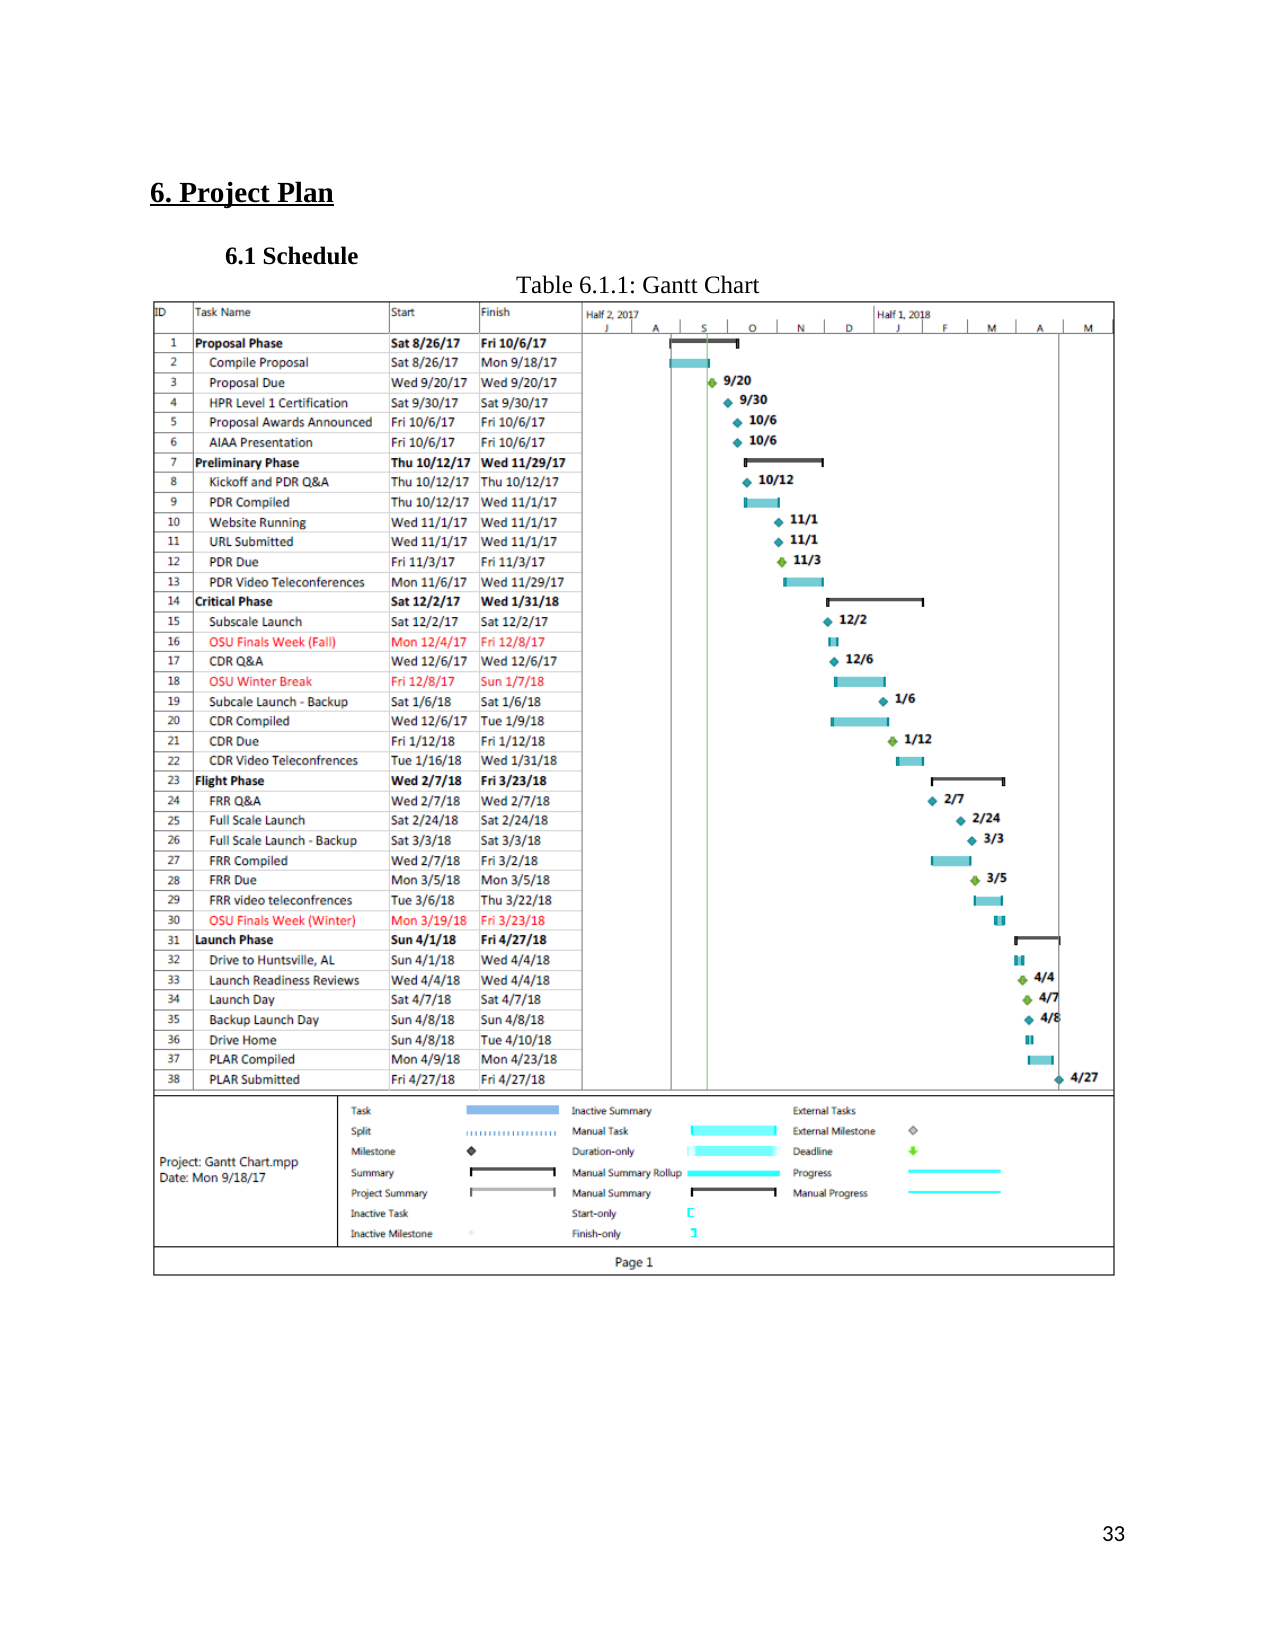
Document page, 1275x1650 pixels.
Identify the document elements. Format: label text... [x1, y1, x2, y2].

text 6. Project Plan [150, 175, 1125, 208]
text 6.1 Schedule [225, 241, 1125, 270]
picture [150, 298, 1118, 1279]
text Table 6.1.1: Gantt Chart [150, 270, 1125, 299]
